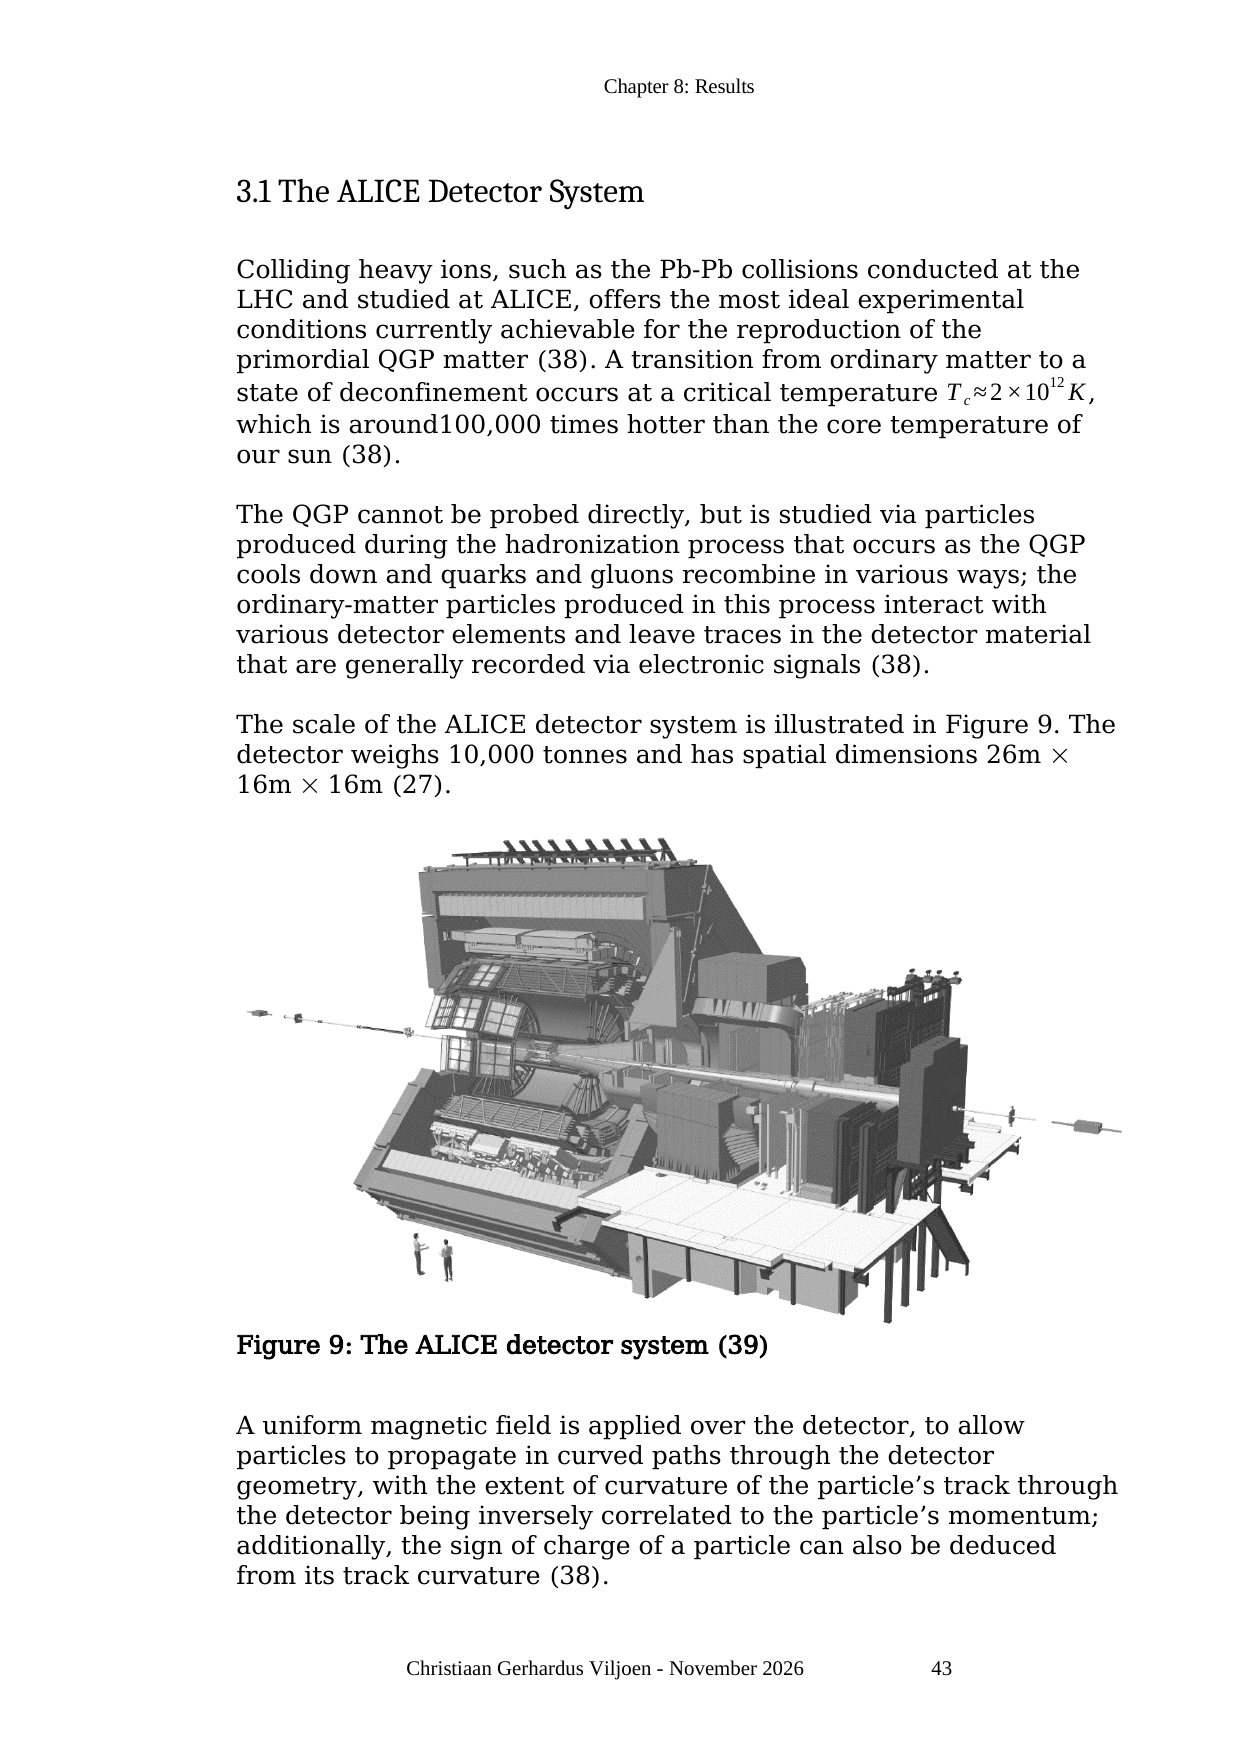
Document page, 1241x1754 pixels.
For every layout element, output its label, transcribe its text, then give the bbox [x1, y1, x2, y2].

subtitle The ALICE Detector System [236, 173, 1122, 211]
text The QGP cannot be probed directly, but is studied via particles produced during the hadronization process that occurs as the QGP cools down and quarks and gluons recombine in various ways; the ordinary-matter particles produced in this process interact with various detector elements and leave traces in the detector material that are generally recorded via electronic signals . [236, 499, 1122, 679]
text A uniform magnetic field is applied over the detector, to allow particles to propagate in curved paths through the detector geometry, with the extent of curvature of the particle’s track through the detector being inversely correlated to the particle’s momentum; additionally, the sign of charge of a particle can also be deduced from its track curvature . [236, 1409, 1122, 1589]
text Figure : The ALICE detector system [236, 1329, 1122, 1359]
picture [236, 829, 1122, 1329]
text The scale of the ALICE detector system is illustrated in Figure 10. The detector weighs 10,000 tonnes and has spatial dimensions 26m 16m 16m . [236, 709, 1122, 799]
text Colliding heavy ions, such as the Pb-Pb collisions conducted at the LHC and studied at ALICE, offers the most ideal experimental conditions currently achievable for the reproduction of the primordial QGP matter . A transition from ordinary matter to a state of deconfinement occurs at a critical temperature , which is around100,000 times hotter than the core temperature of our sun . [236, 254, 1122, 469]
